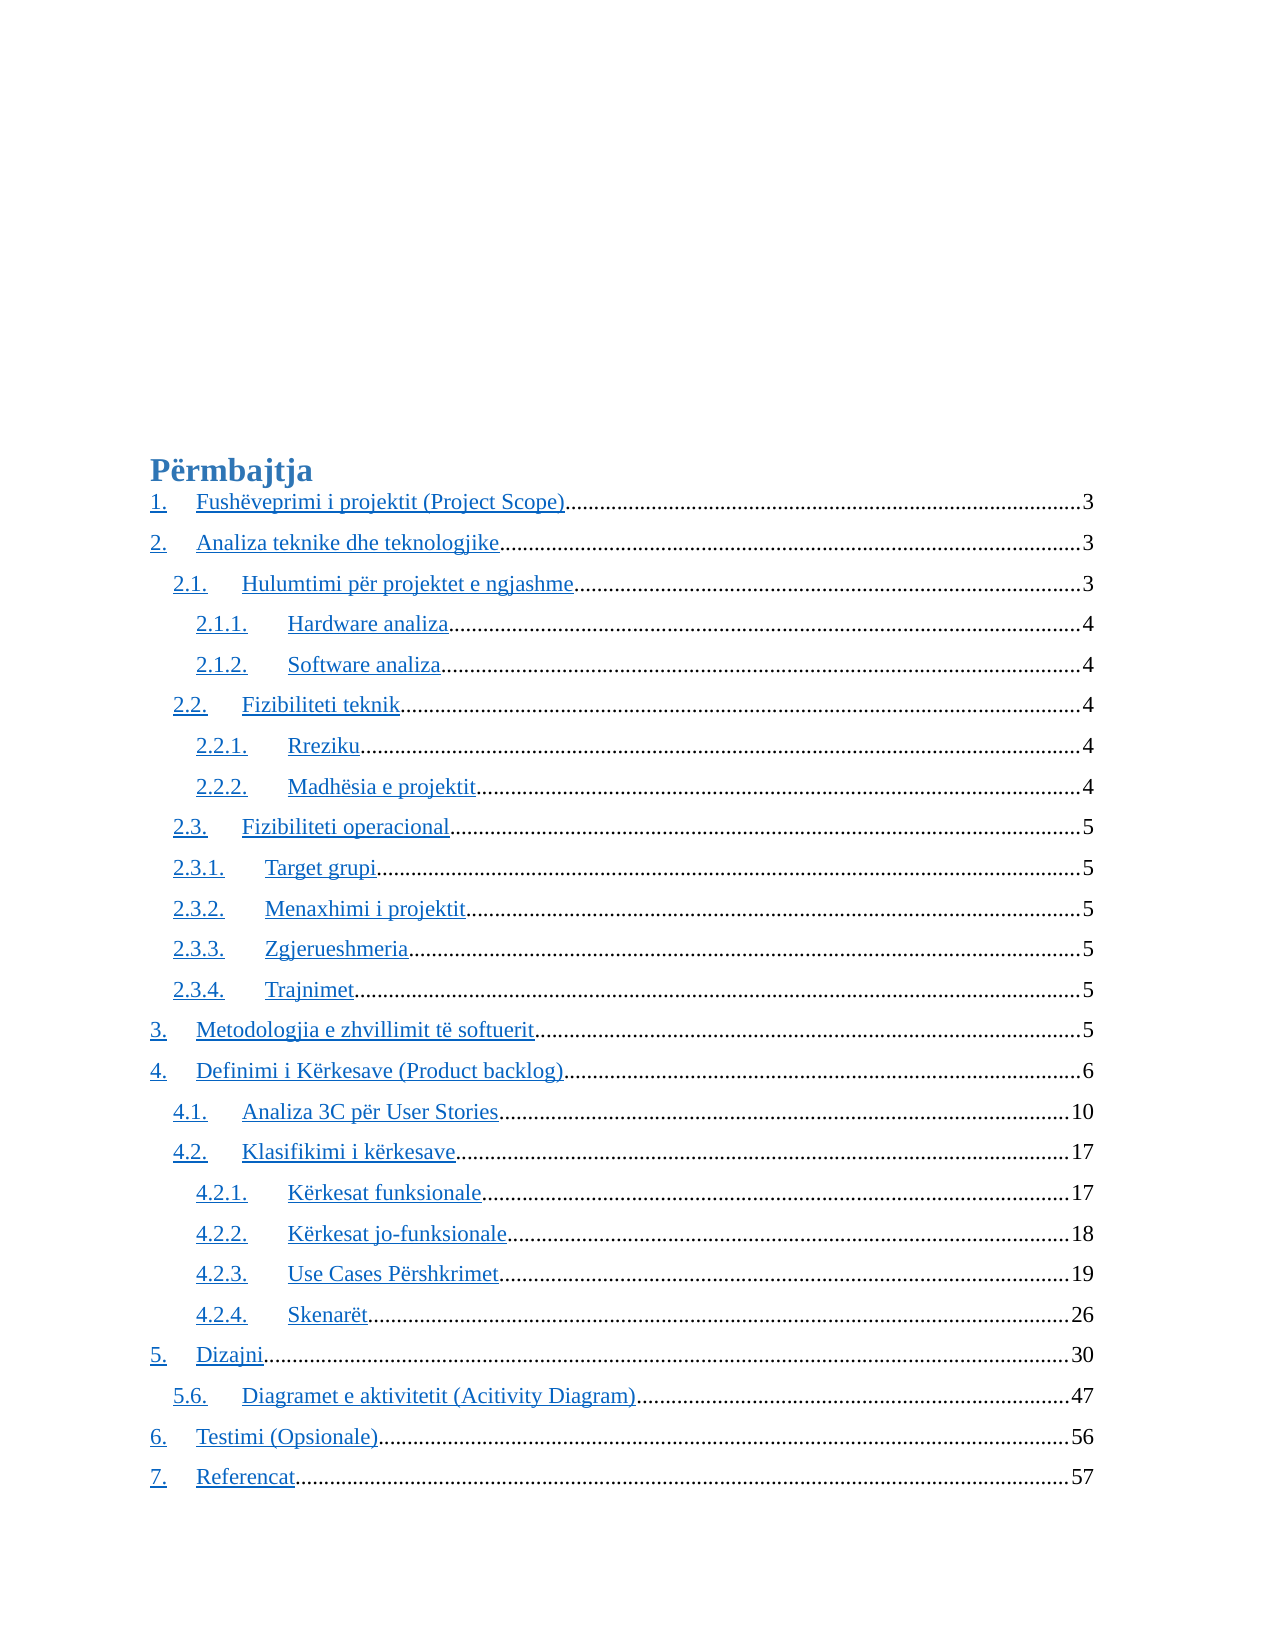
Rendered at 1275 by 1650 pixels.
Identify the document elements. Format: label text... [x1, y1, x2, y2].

text 4.2.1. Kërkesat funksionale 17 [196, 1179, 1125, 1205]
text 4.1. Analiza 3C për User Stories 10 [173, 1098, 1125, 1124]
text 2.3.3. Zgjerueshmeria 5 [173, 935, 1125, 962]
text 5.6. Diagramet e aktivitetit (Acitivity Diagram) 47 [173, 1382, 1125, 1408]
text 2.3.2. Menaxhimi i projektit 5 [173, 894, 1125, 921]
text Përmbajtja [150, 450, 1125, 488]
text 2.2. Fizibiliteti teknik 4 [173, 691, 1125, 718]
text 2.3.1. Target grupi 5 [173, 854, 1125, 880]
text 4. Definimi i Kërkesave (Product backlog) 6 [150, 1057, 1125, 1083]
text 2.1. Hulumtimi për projektet e ngjashme 3 [173, 569, 1125, 596]
text 7. Referencat 57 [150, 1463, 1125, 1490]
text 2.1.1. Hardware analiza 4 [196, 610, 1125, 637]
text 2.2.1. Rreziku 4 [196, 732, 1125, 758]
text 2.2.2. Madhësia e projektit 4 [196, 773, 1125, 799]
text 2. Analiza teknike dhe teknologjike 3 [150, 529, 1125, 555]
text 4.2. Klasifikimi i kërkesave 17 [173, 1138, 1125, 1165]
text 3. Metodologjia e zhvillimit të softuerit 5 [150, 1016, 1125, 1043]
text 6. Testimi (Opsionale) 56 [150, 1423, 1125, 1449]
text 4.2.2. Kërkesat jo-funksionale 18 [196, 1219, 1125, 1246]
text 5. Dizajni 30 [150, 1341, 1125, 1368]
text 2.3. Fizibiliteti operacional 5 [173, 813, 1125, 840]
text 2.3.4. Trajnimet 5 [173, 976, 1125, 1002]
text 2.1.2. Software analiza 4 [196, 651, 1125, 677]
text 1. Fushëveprimi i projektit (Project Scope) 3 [150, 488, 1125, 515]
text 4.2.4. Skenarët 26 [196, 1301, 1125, 1327]
text 4.2.3. Use Cases Përshkrimet 19 [196, 1260, 1125, 1287]
